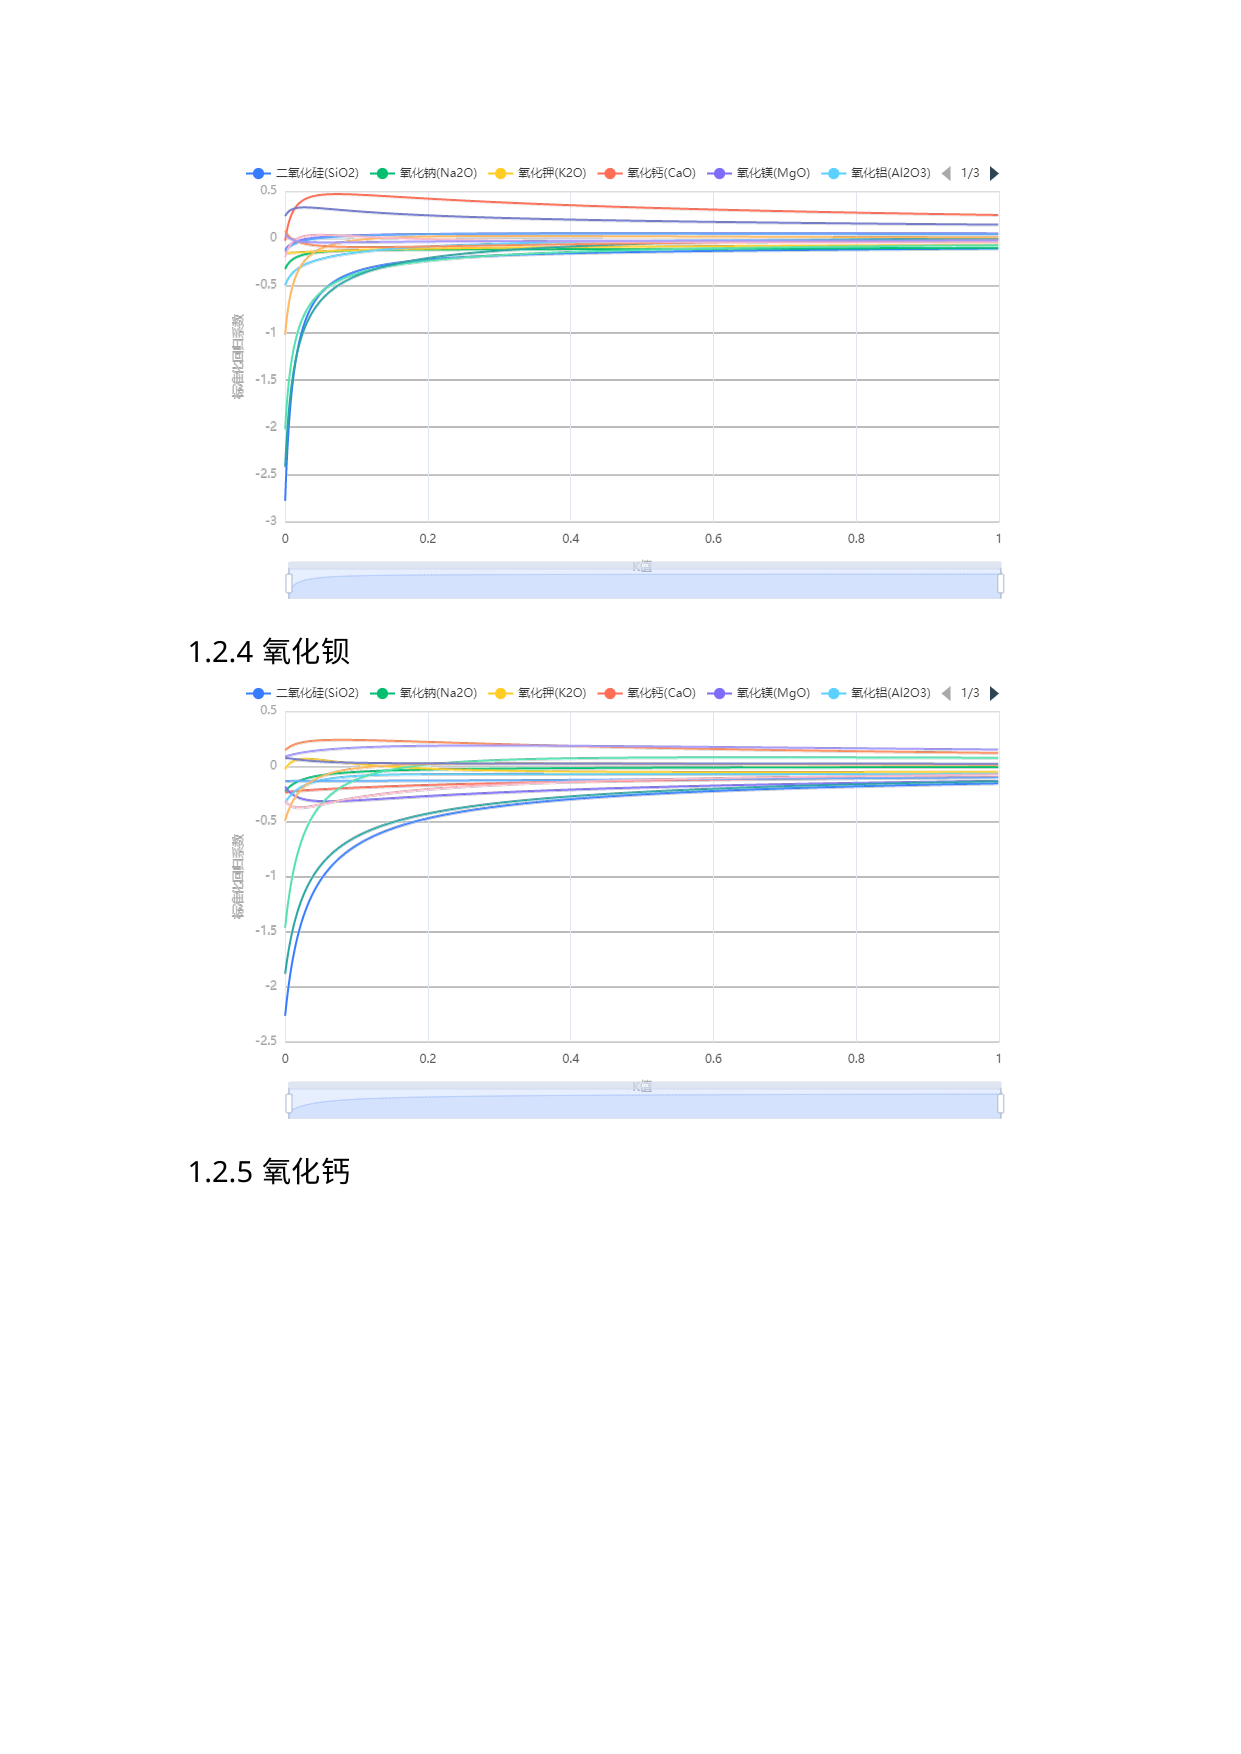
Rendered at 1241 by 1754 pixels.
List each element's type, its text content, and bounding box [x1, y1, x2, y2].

picture [231, 682, 1013, 1126]
picture [231, 162, 1013, 606]
list 氧化钙 [187, 1137, 1053, 1202]
list 氧化钡 [187, 617, 1053, 682]
